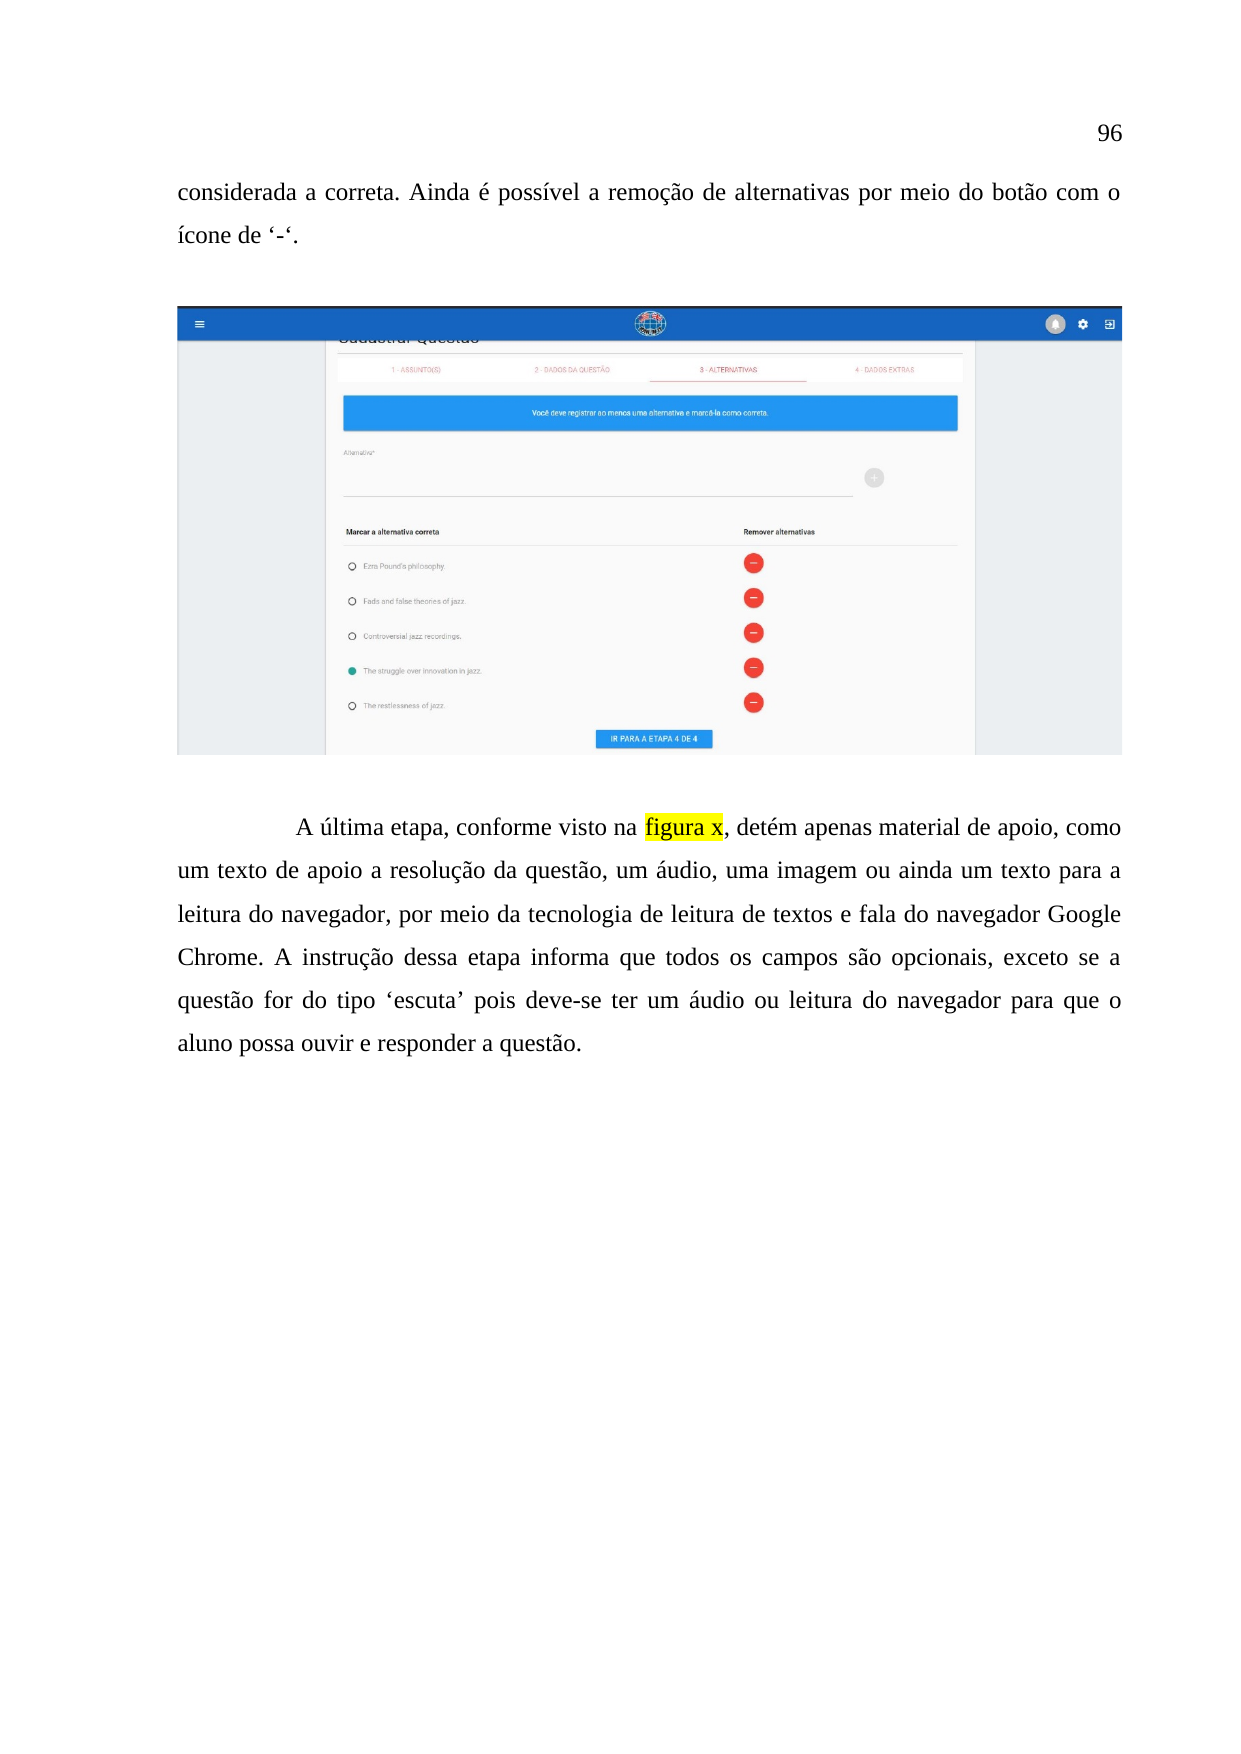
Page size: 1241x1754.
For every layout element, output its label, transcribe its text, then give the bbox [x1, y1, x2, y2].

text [177, 177, 1122, 249]
text A última etapa, conforme visto na figura x, detém apenas material de apoio, como um texto de apoio a resolução da questão, um áudio, uma imagem ou ainda um texto para a leitura do navegador, por meio da tecnologia de leitura de textos e fala do navegador Google Chrome. A instrução dessa etapa informa que todos os campos são opcionais, exceto se a questão for do tipo ‘escuta’ pois deve-se ter um áudio ou leitura do navegador para que o aluno possa ouvir e responder a questão. [177, 812, 1122, 1057]
picture [177, 306, 1123, 755]
